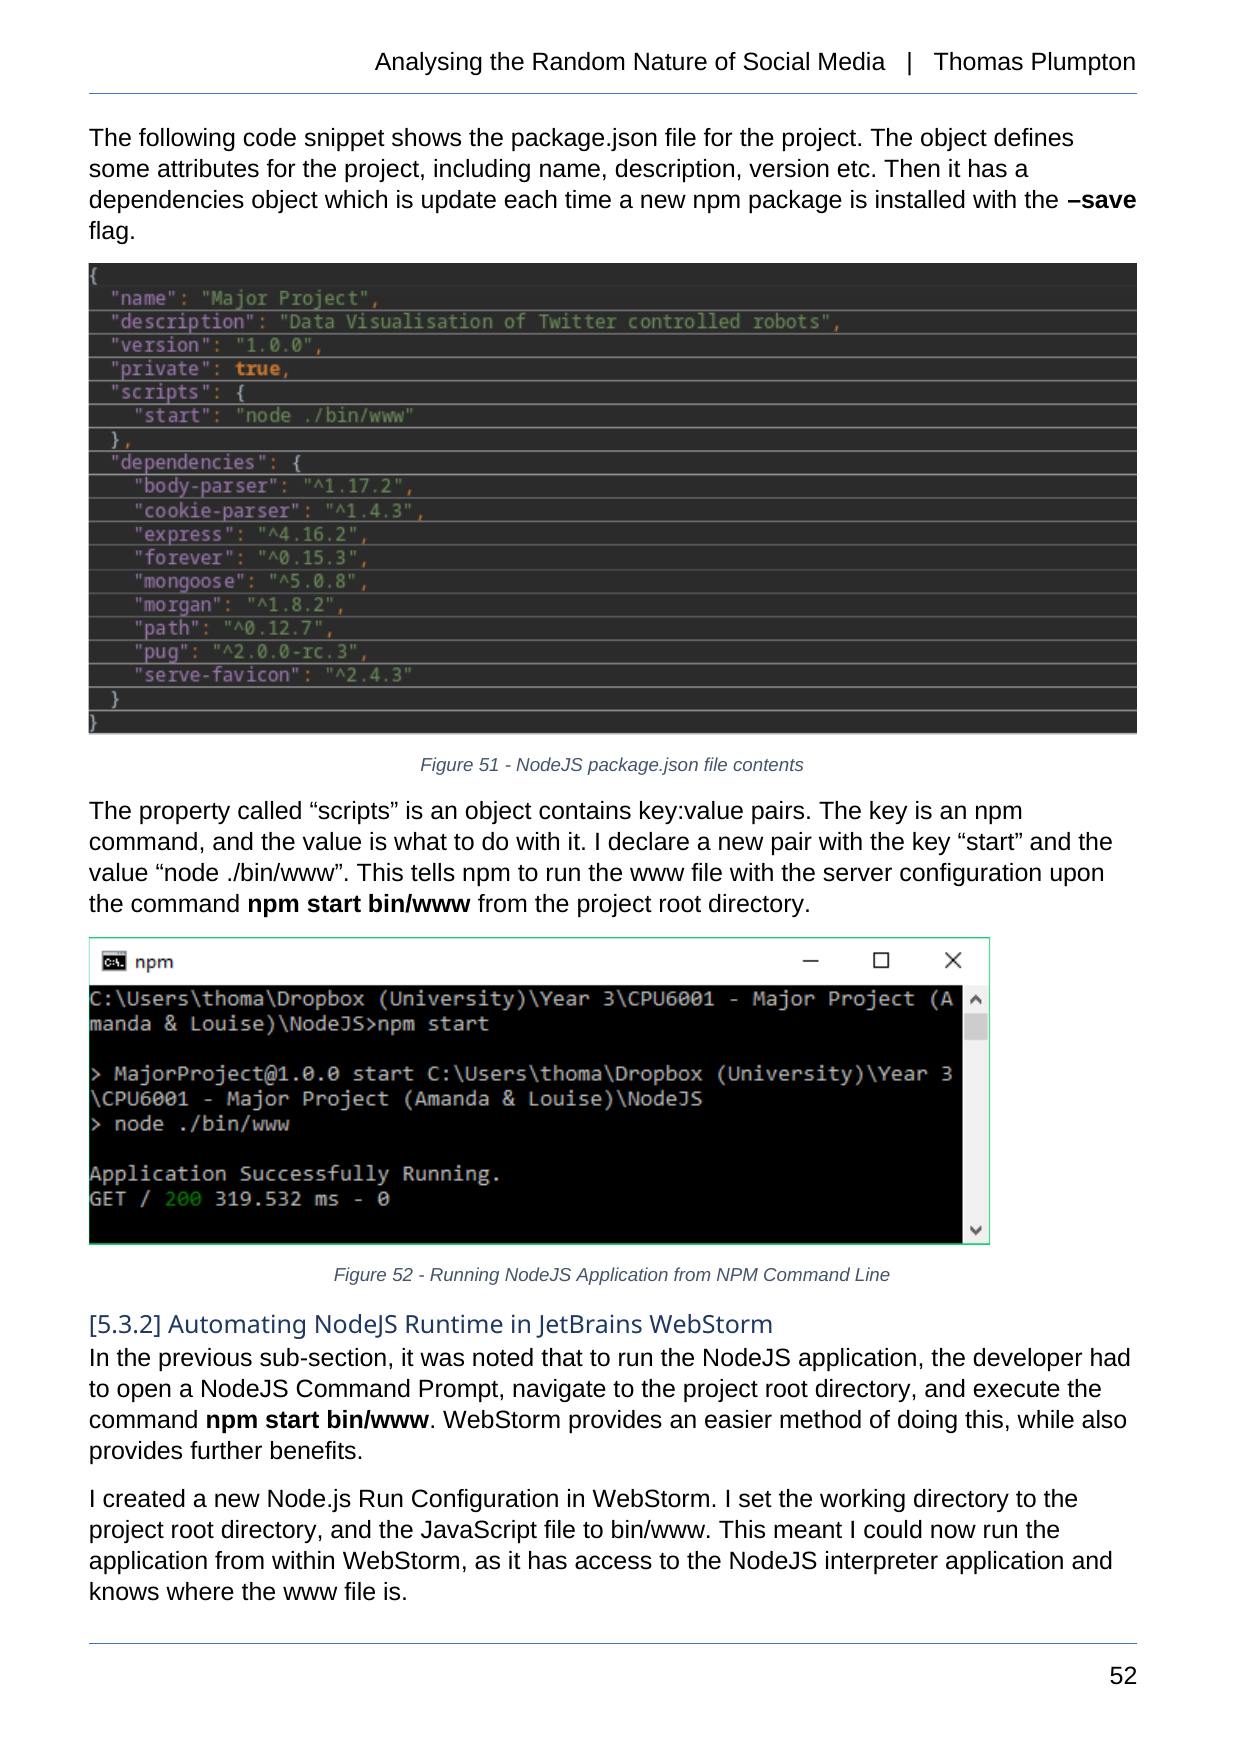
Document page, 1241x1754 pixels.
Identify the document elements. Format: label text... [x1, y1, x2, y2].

text The property called “scripts” is an object contains key:value pairs. The key is an npm command, and the value is what to do with it. I declare a new pair with the key “start” and the value “node ./bin/www”. This tells npm to run the www file with the server configuration upon the command npm start bin/www from the project root directory. [89, 796, 1137, 918]
text The following code snippet shows the package.json file for the project. The object defines some attributes for the project, including name, description, version etc. Then it has a dependencies object which is update each time a new npm package is installed with the –save flag. [89, 122, 1137, 244]
subtitle [5.3.2] Automating NodeJS Runtime in JetBrains WebStorm [89, 1306, 1137, 1340]
text I created a new Node.js Run Configuration in WebStorm. I set the working directory to the project root directory, and the JavaScript file to bin/www. This meant I could now run the application from within WebStorm, as it has access to the NodeJS interpreter application and knows where the www file is. [89, 1484, 1137, 1606]
text In the previous sub-section, it was noted that to run the NodeJS application, the developer had to open a NodeJS Command Prompt, navigate to the project root directory, and execute the command npm start bin/www. WebStorm provides an easier method of doing this, while also provides further benefits. [89, 1343, 1137, 1465]
picture [88, 937, 991, 1245]
